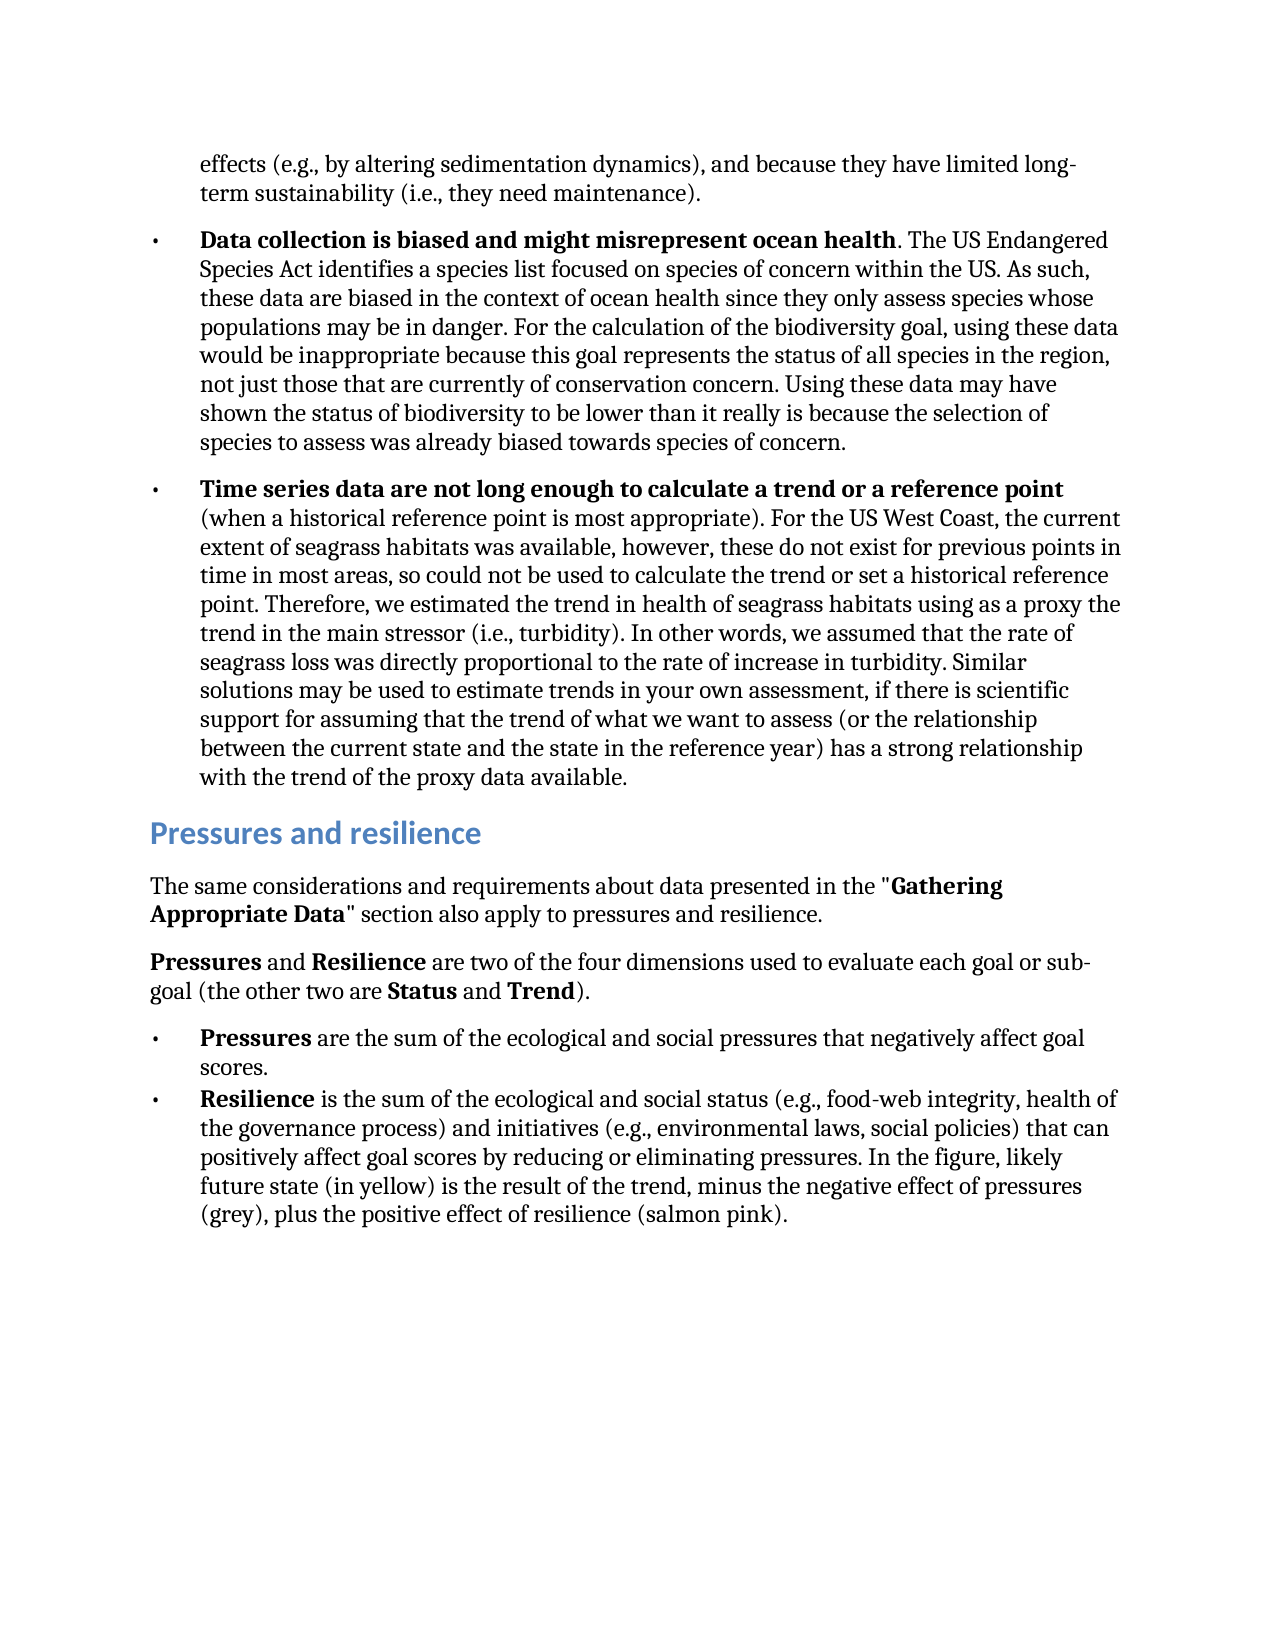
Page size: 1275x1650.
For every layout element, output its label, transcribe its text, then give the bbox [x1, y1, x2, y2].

subtitle Pressures and resilience [150, 812, 1125, 853]
text Pressures and Resilience are two of the four dimensions used to evaluate each goal or sub-goal (the other two are Status and Trend). [150, 948, 1125, 1005]
list Time series data are not long enough to calculate a trend or a reference point (when a historical reference point is most appropriate). For the US West Coast, the current extent of seagrass habitats was available, however, these do not exist for previous points in time in most areas, so could not be used to calculate the trend or set a historical reference point. Therefore, we estimated the trend in health of seagrass habitats using as a proxy the trend in the main stressor (i.e., turbidity). In other words, we assumed that the rate of seagrass loss was directly proportional to the rate of increase in turbidity. Similar solutions may be used to estimate trends in your own assessment, if there is scientific support for assuming that the trend of what we want to assess (or the relationship between the current state and the state in the reference year) has a strong relationship with the trend of the proxy data available. [150, 475, 1125, 791]
text The same considerations and requirements about data presented in the "Gathering Appropriate Data" section also apply to pressures and resilience. [150, 872, 1125, 929]
list Data collection is biased and might misrepresent ocean health. The US Endangered Species Act identifies a species list focused on species of concern within the US. As such, these data are biased in the context of ocean health since they only assess species whose populations may be in danger. For the calculation of the biodiversity goal, using these data would be inappropriate because this goal represents the status of all species in the region, not just those that are currently of conservation concern. Using these data may have shown the status of biodiversity to be lower than it really is because the selection of species to assess was already biased towards species of concern. [150, 226, 1125, 456]
list Resilience is the sum of the ecological and social status (e.g., food-web integrity, health of the governance process) and initiatives (e.g., environmental laws, social policies) that can positively affect goal scores by reducing or eliminating pressures. In the figure, likely future state (in yellow) is the result of the trend, minus the negative effect of pressures (grey), plus the positive effect of resilience (salmon pink). [150, 1085, 1125, 1229]
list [150, 150, 1125, 207]
list Pressures are the sum of the ecological and social pressures that negatively affect goal scores. [150, 1024, 1125, 1082]
